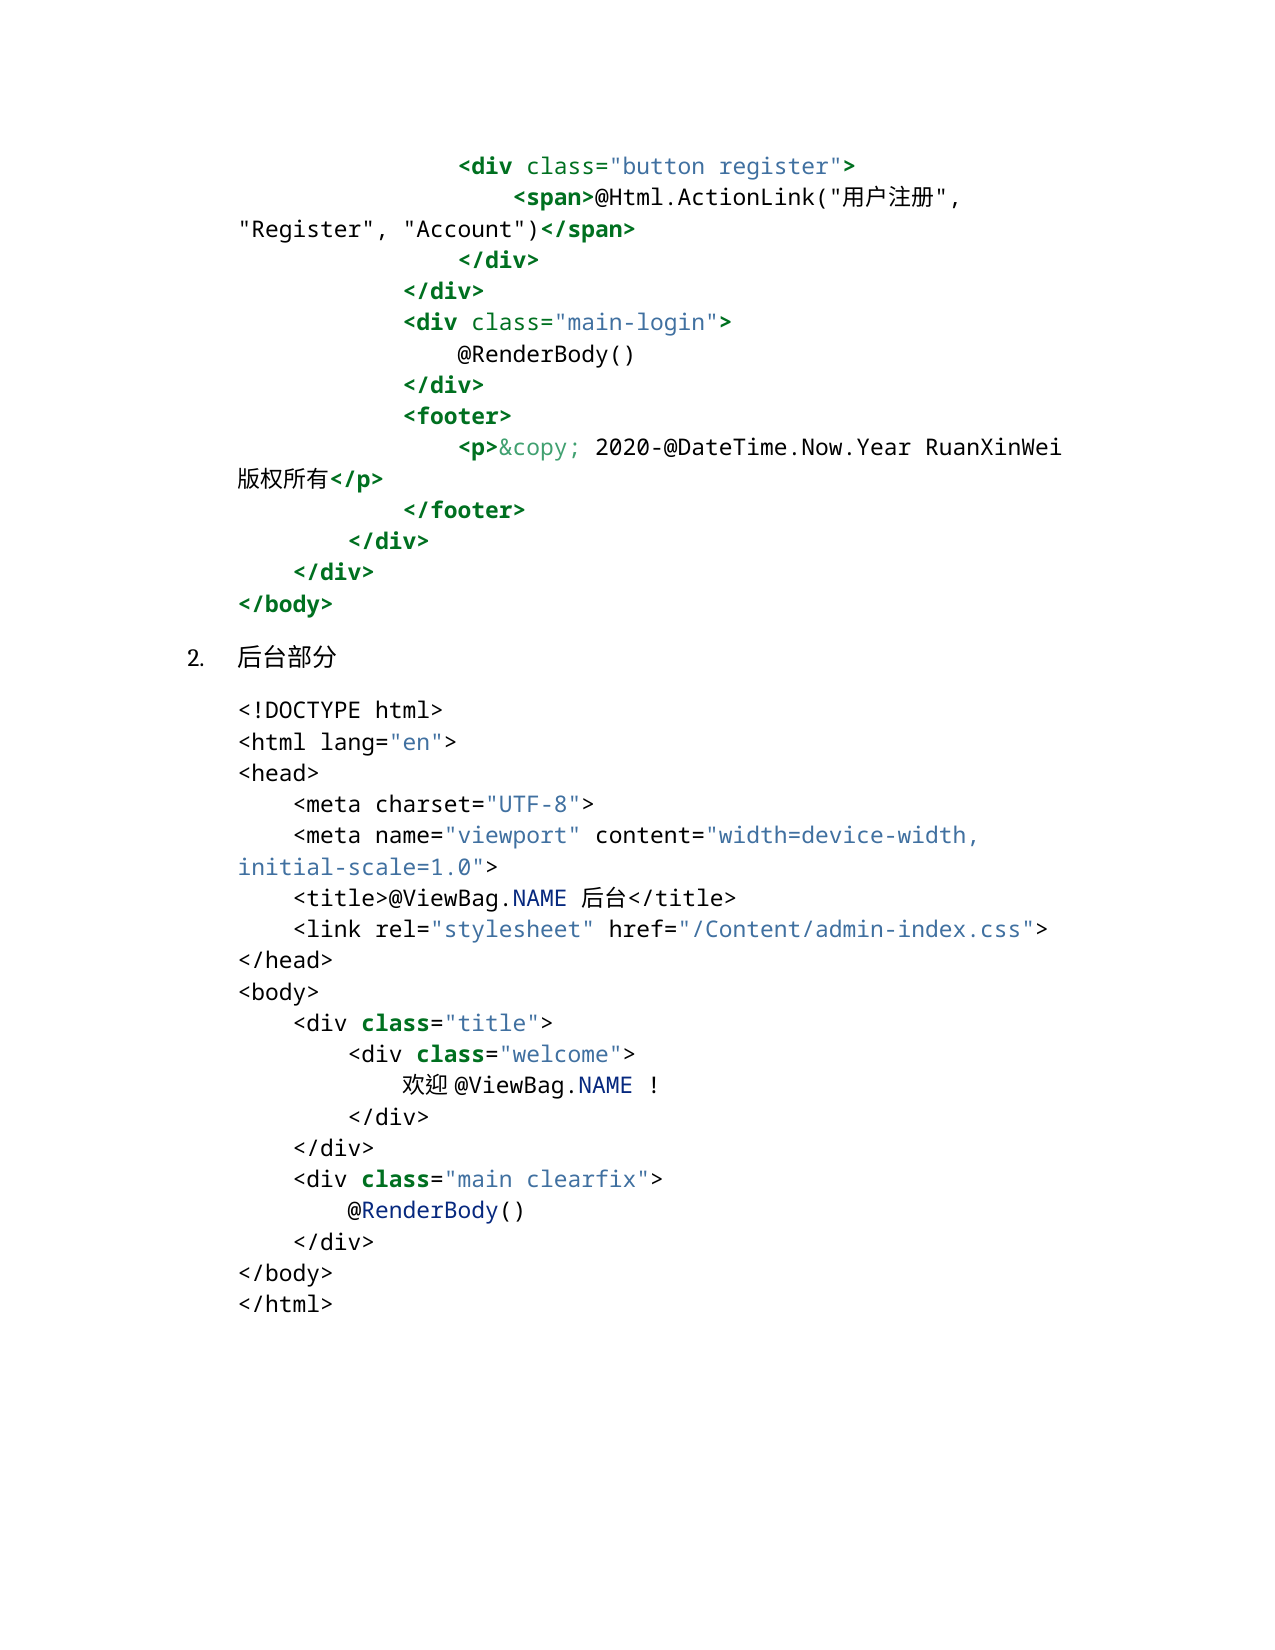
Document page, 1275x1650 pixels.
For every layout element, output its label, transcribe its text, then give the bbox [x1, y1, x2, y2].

list <!DOCTYPE html> <html lang="en"> <head> <meta charset="UTF-8"> <meta name="viewport" content="width=device-width, initial-scale=1.0"> <title>@ViewBag.NAME 后台</title> <link rel="stylesheet" href="/Content/admin-index.css"> </head> <body> <div class="title"> <div class="welcome"> 欢迎 @ViewBag.NAME ! </div> </div> <div class="main clearfix"> @RenderBody() </div> </body> </html> [187, 694, 1087, 1319]
list 后台部分 [187, 639, 1087, 674]
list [187, 150, 1087, 619]
